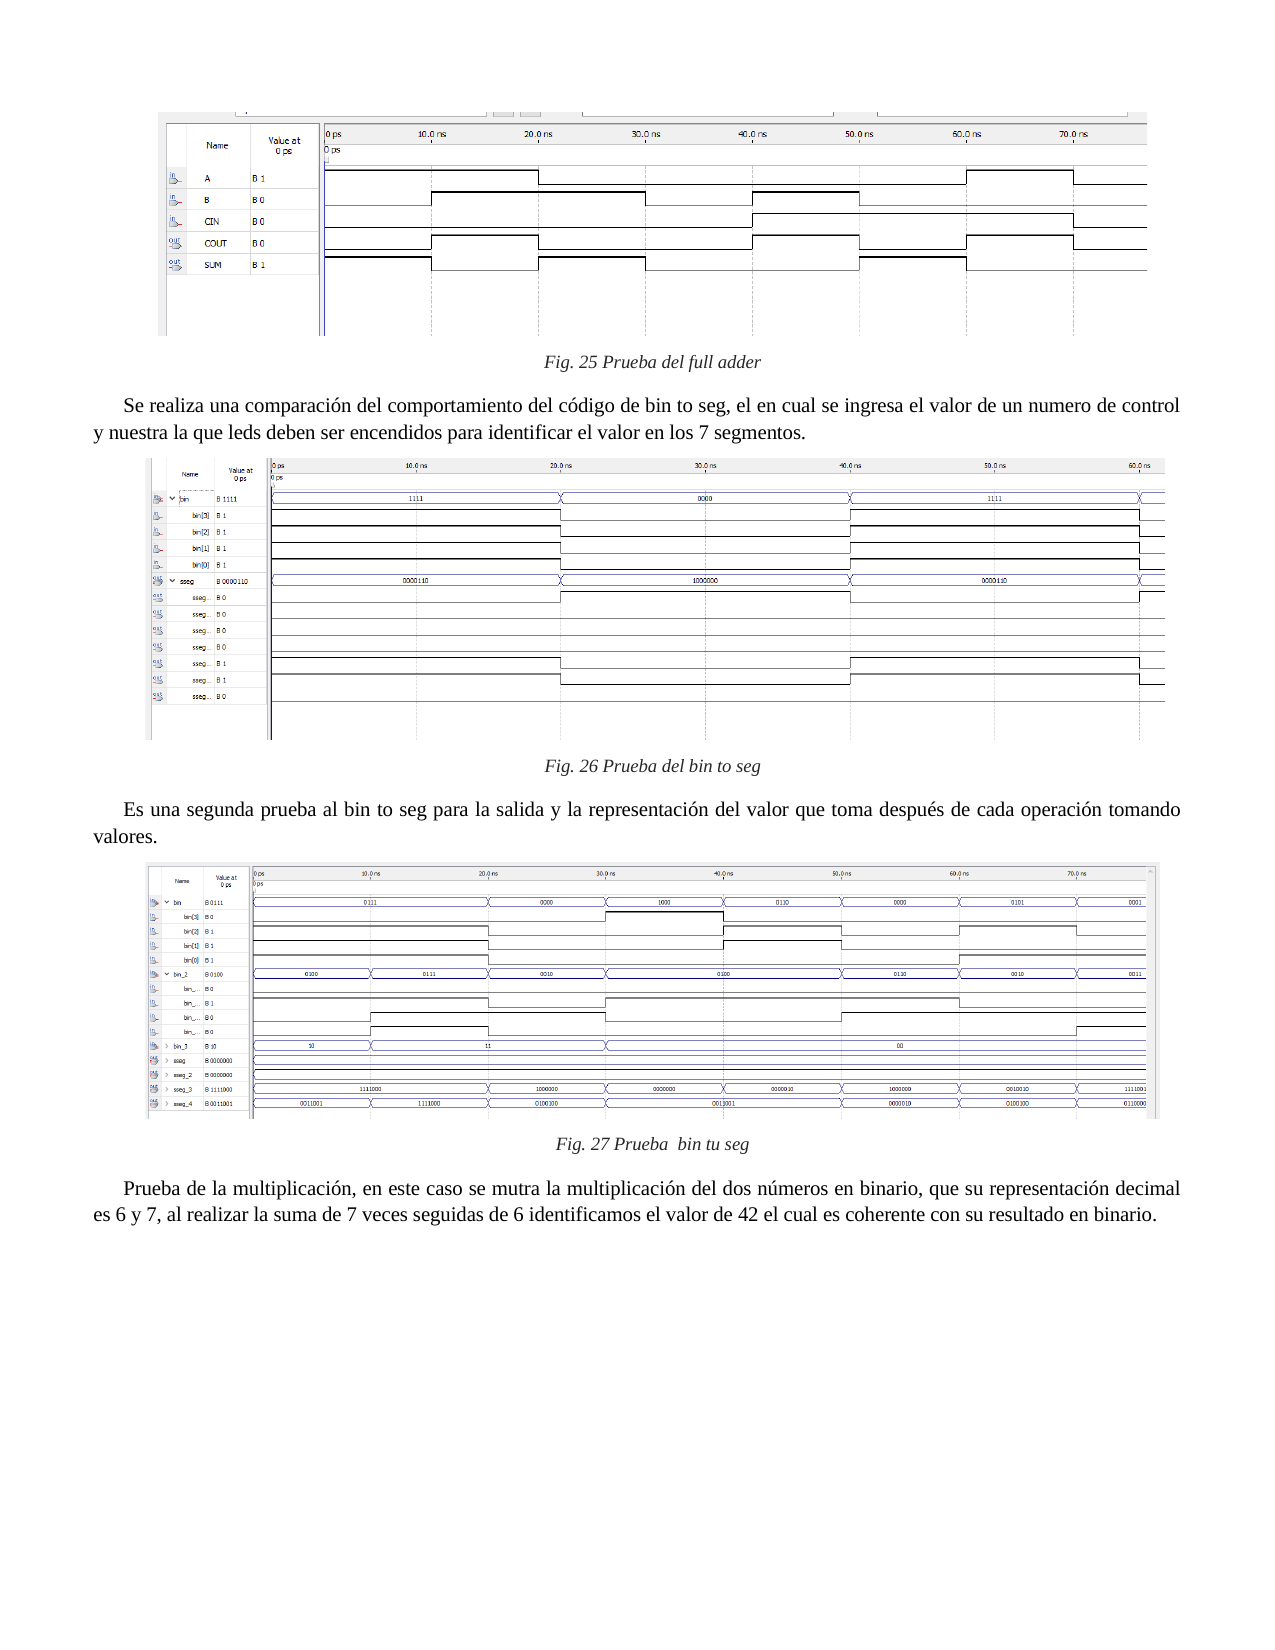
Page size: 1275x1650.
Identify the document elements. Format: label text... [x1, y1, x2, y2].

text Fig. 27 Prueba bin tu seg [93, 1133, 1182, 1155]
text Fig. 26 Prueba del bin to seg [93, 755, 1182, 776]
text Fig. 25 Prueba del full adder [93, 351, 1182, 372]
text Se realiza una comparación del comportamiento del código de bin to seg, el en cual se ingresa el valor de un numero de control y nuestra la que leds deben ser encendidos para identificar el valor en los 7 segmentos. [93, 393, 1182, 444]
picture [145, 862, 1160, 1119]
picture [158, 112, 1148, 336]
text Es una segunda prueba al bin to seg para la salida y la representación del valor que toma después de cada operación tomando valores. [93, 797, 1182, 848]
text Prueba de la multiplicación, en este caso se mutra la multiplicación del dos números en binario, que su representación decimal es 6 y 7, al realizar la suma de 7 veces seguidas de 6 identificamos el valor de 42 el cual es coherente con su resultado en binario. [93, 1176, 1182, 1226]
picture [145, 458, 1165, 740]
